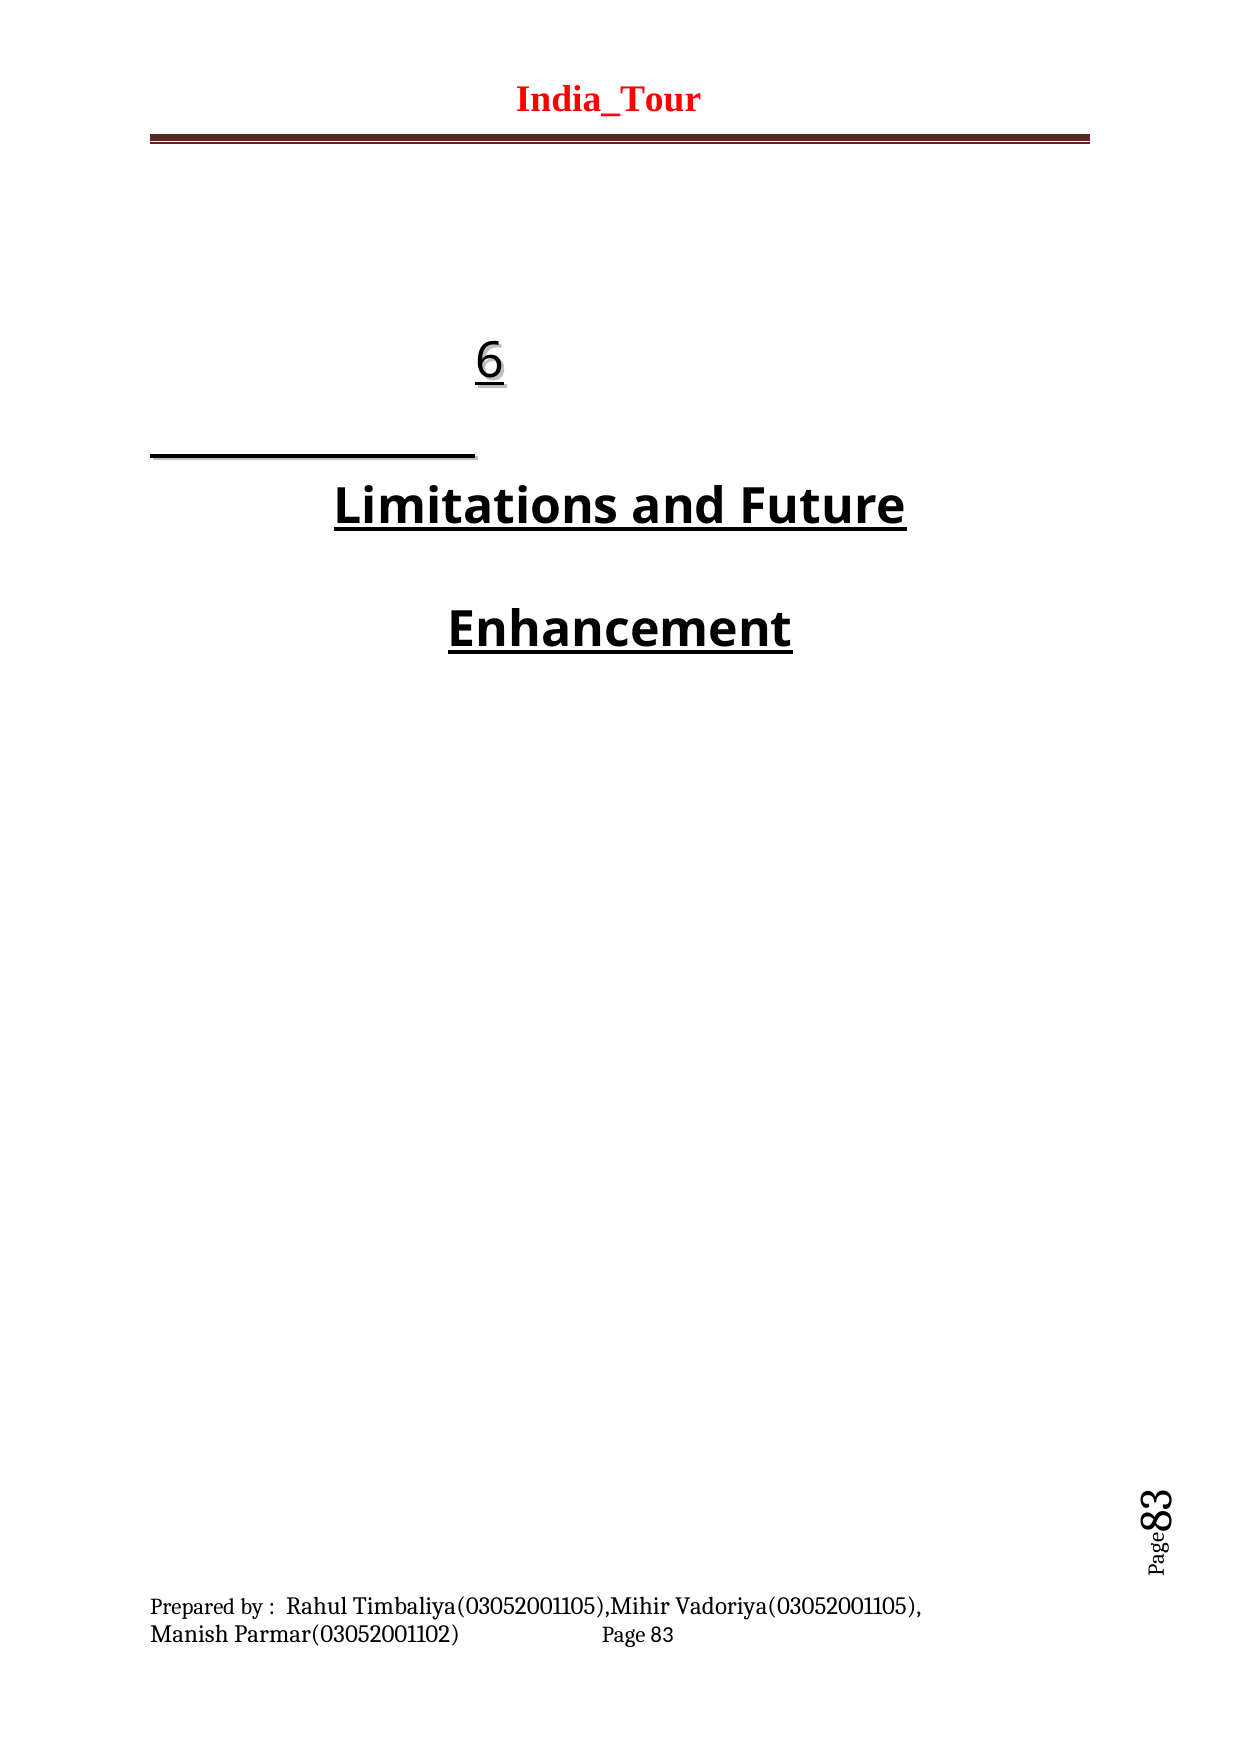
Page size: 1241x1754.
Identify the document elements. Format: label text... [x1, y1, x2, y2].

text Enhancement [150, 593, 1090, 661]
text 6 [150, 324, 1090, 392]
text Limitations and Future [150, 470, 1090, 538]
